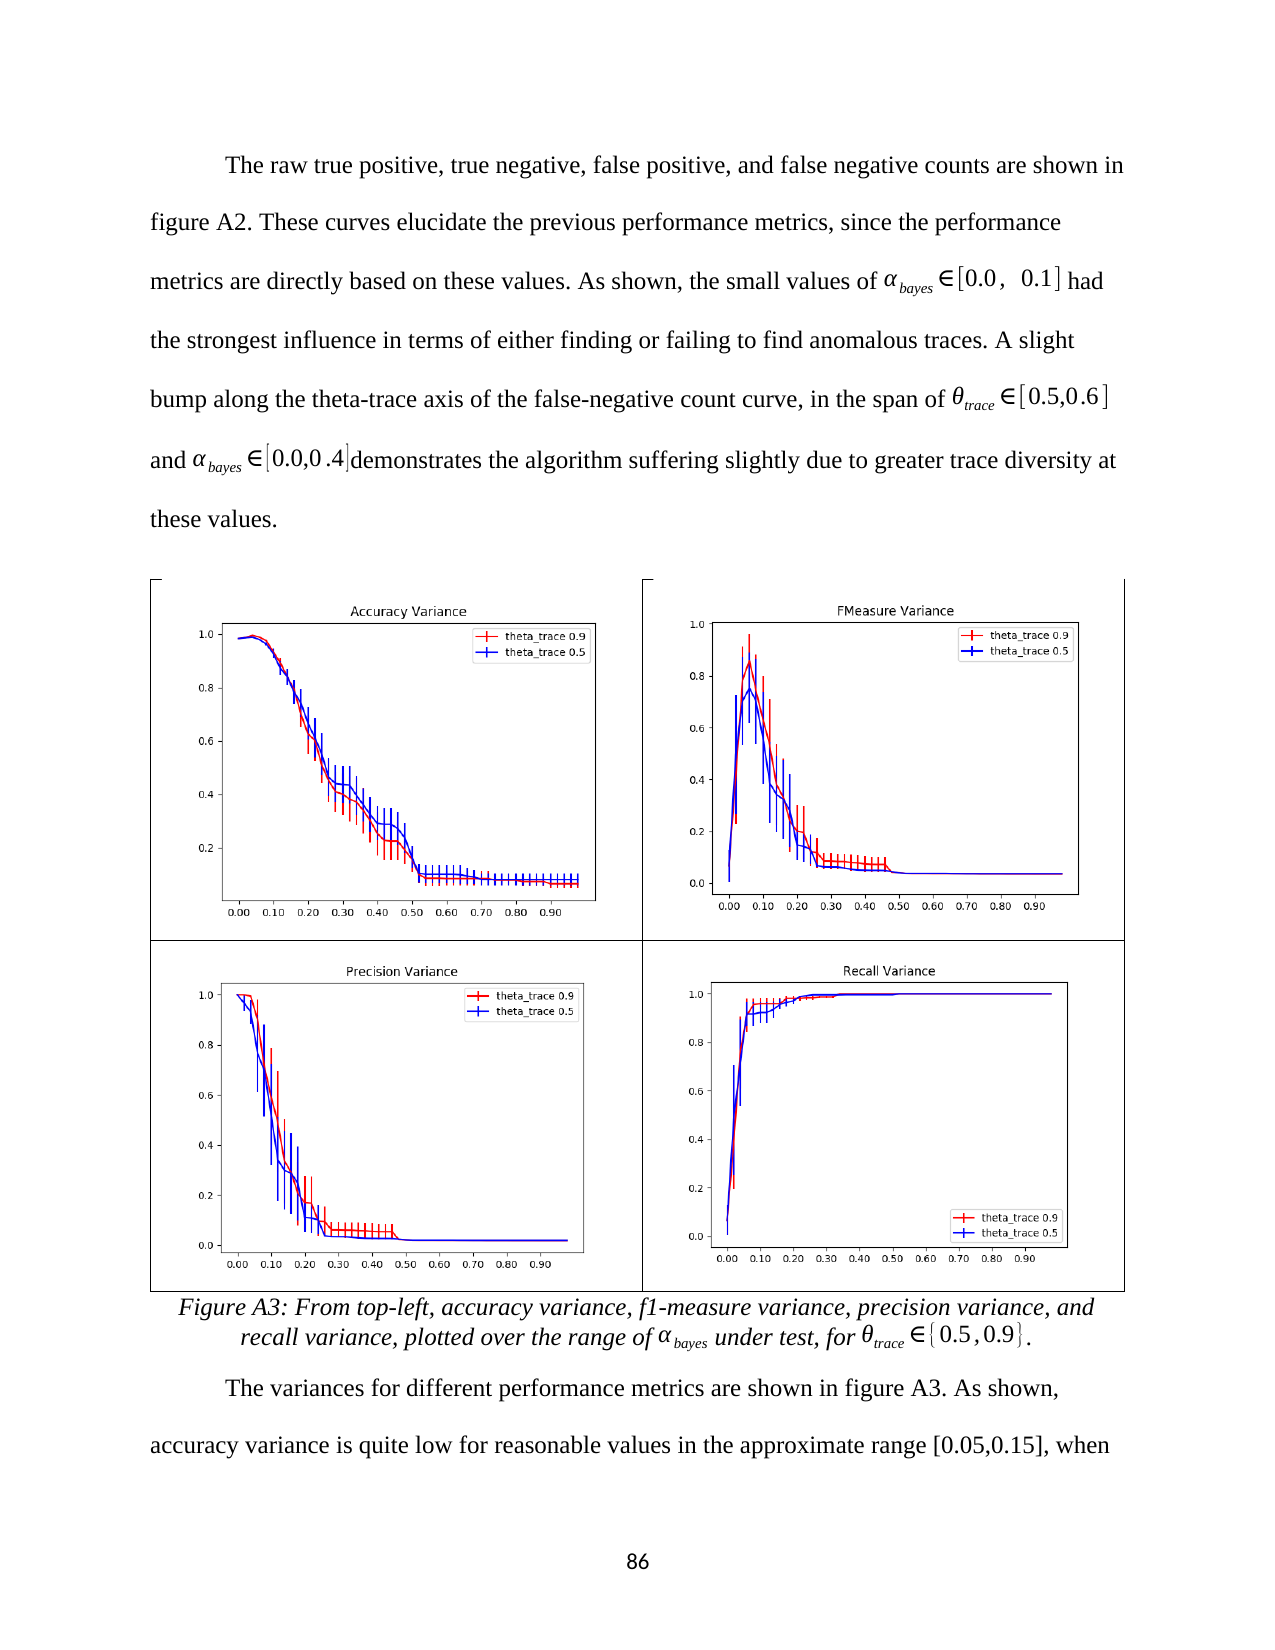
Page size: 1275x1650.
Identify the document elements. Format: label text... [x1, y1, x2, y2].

text The raw true positive, true negative, false positive, and false negative counts are shown in figure A2. These curves elucidate the previous performance metrics, since the performance metrics are directly based on these values. As shown, the small values of had the strongest influence in terms of either finding or failing to find anomalous traces. A slight bump along the theta-trace axis of the false-negative count curve, in the span of and demonstrates the algorithm suffering slightly due to greater trace diversity at these values. [150, 150, 1125, 533]
picture [653, 579, 1124, 933]
table_cell [630, 941, 642, 1291]
picture [653, 941, 1113, 1285]
table_header [151, 580, 161, 940]
picture [161, 579, 642, 940]
table_cell [643, 941, 1124, 1291]
text Figure A3: From top-left, accuracy variance, f1-measure variance, precision variance, and recall variance, plotted over the range of under test, for . [150, 1292, 1125, 1352]
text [150, 1373, 1125, 1459]
picture [162, 941, 630, 1291]
table_header [643, 580, 1124, 940]
table_cell [151, 941, 162, 1291]
